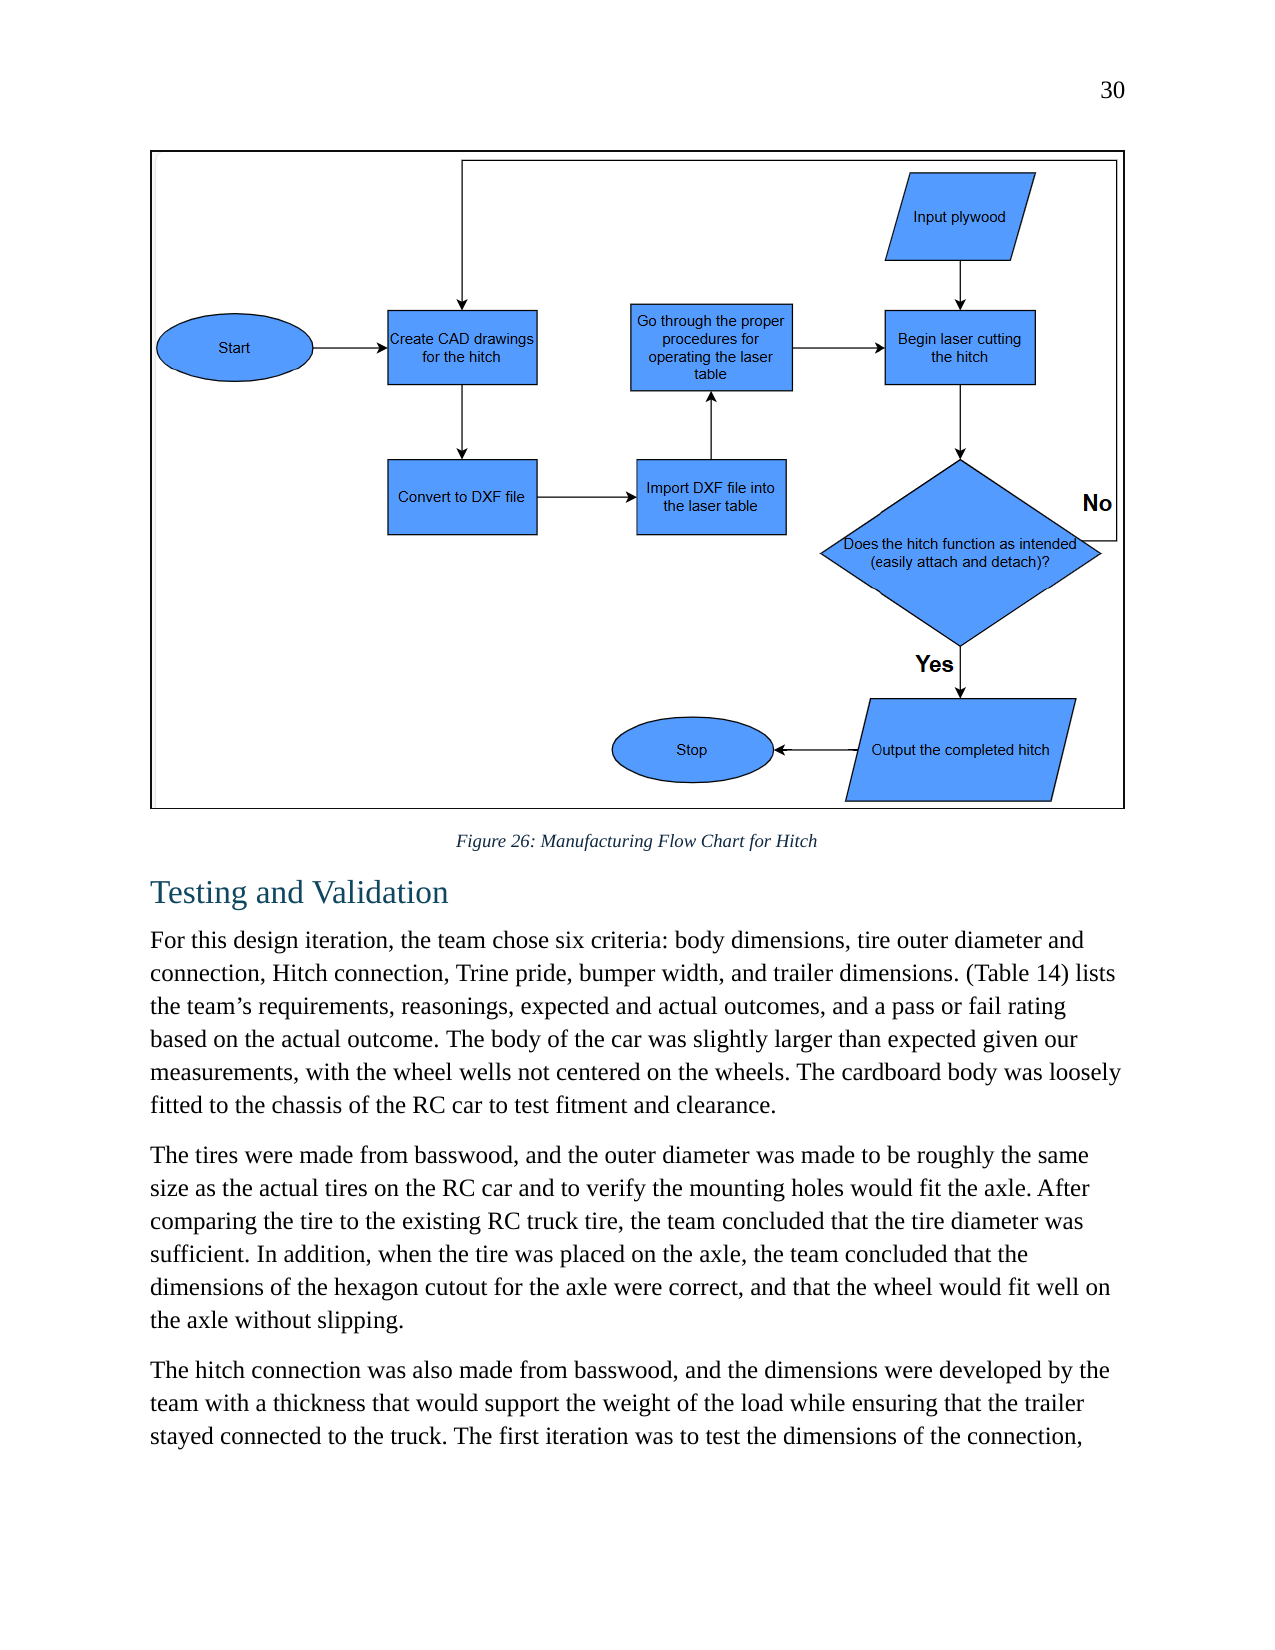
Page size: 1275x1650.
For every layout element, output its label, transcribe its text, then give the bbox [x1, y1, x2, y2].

text The tires were made from basswood, and the outer diameter was made to be roughly the same size as the actual tires on the RC car and to verify the mounting holes would fit the axle. After comparing the tire to the existing RC truck tire, the team concluded that the tire diameter was sufficient. In addition, when the tire was placed on the axle, the team concluded that the dimensions of the hexagon cutout for the axle were correct, and that the wheel would fit well on the axle without slipping. [150, 1140, 1125, 1334]
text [150, 1355, 1125, 1449]
subtitle Testing and Validation [150, 873, 1125, 911]
text Figure 26: Manufacturing Flow Chart for Hitch [150, 830, 1125, 852]
picture [152, 152, 1123, 808]
text For this design iteration, the team chose six criteria: body dimensions, tire outer diameter and connection, Hitch connection, Trine pride, bumper width, and trailer dimensions. (Table 14) lists the team’s requirements, reasonings, expected and actual outcomes, and a pass or fail rating based on the actual outcome. The body of the car was slightly larger than expected given our measurements, with the wheel wells not centered on the wheels. The cardboard body was loosely fitted to the chassis of the RC car to test fitment and clearance. [150, 925, 1125, 1119]
